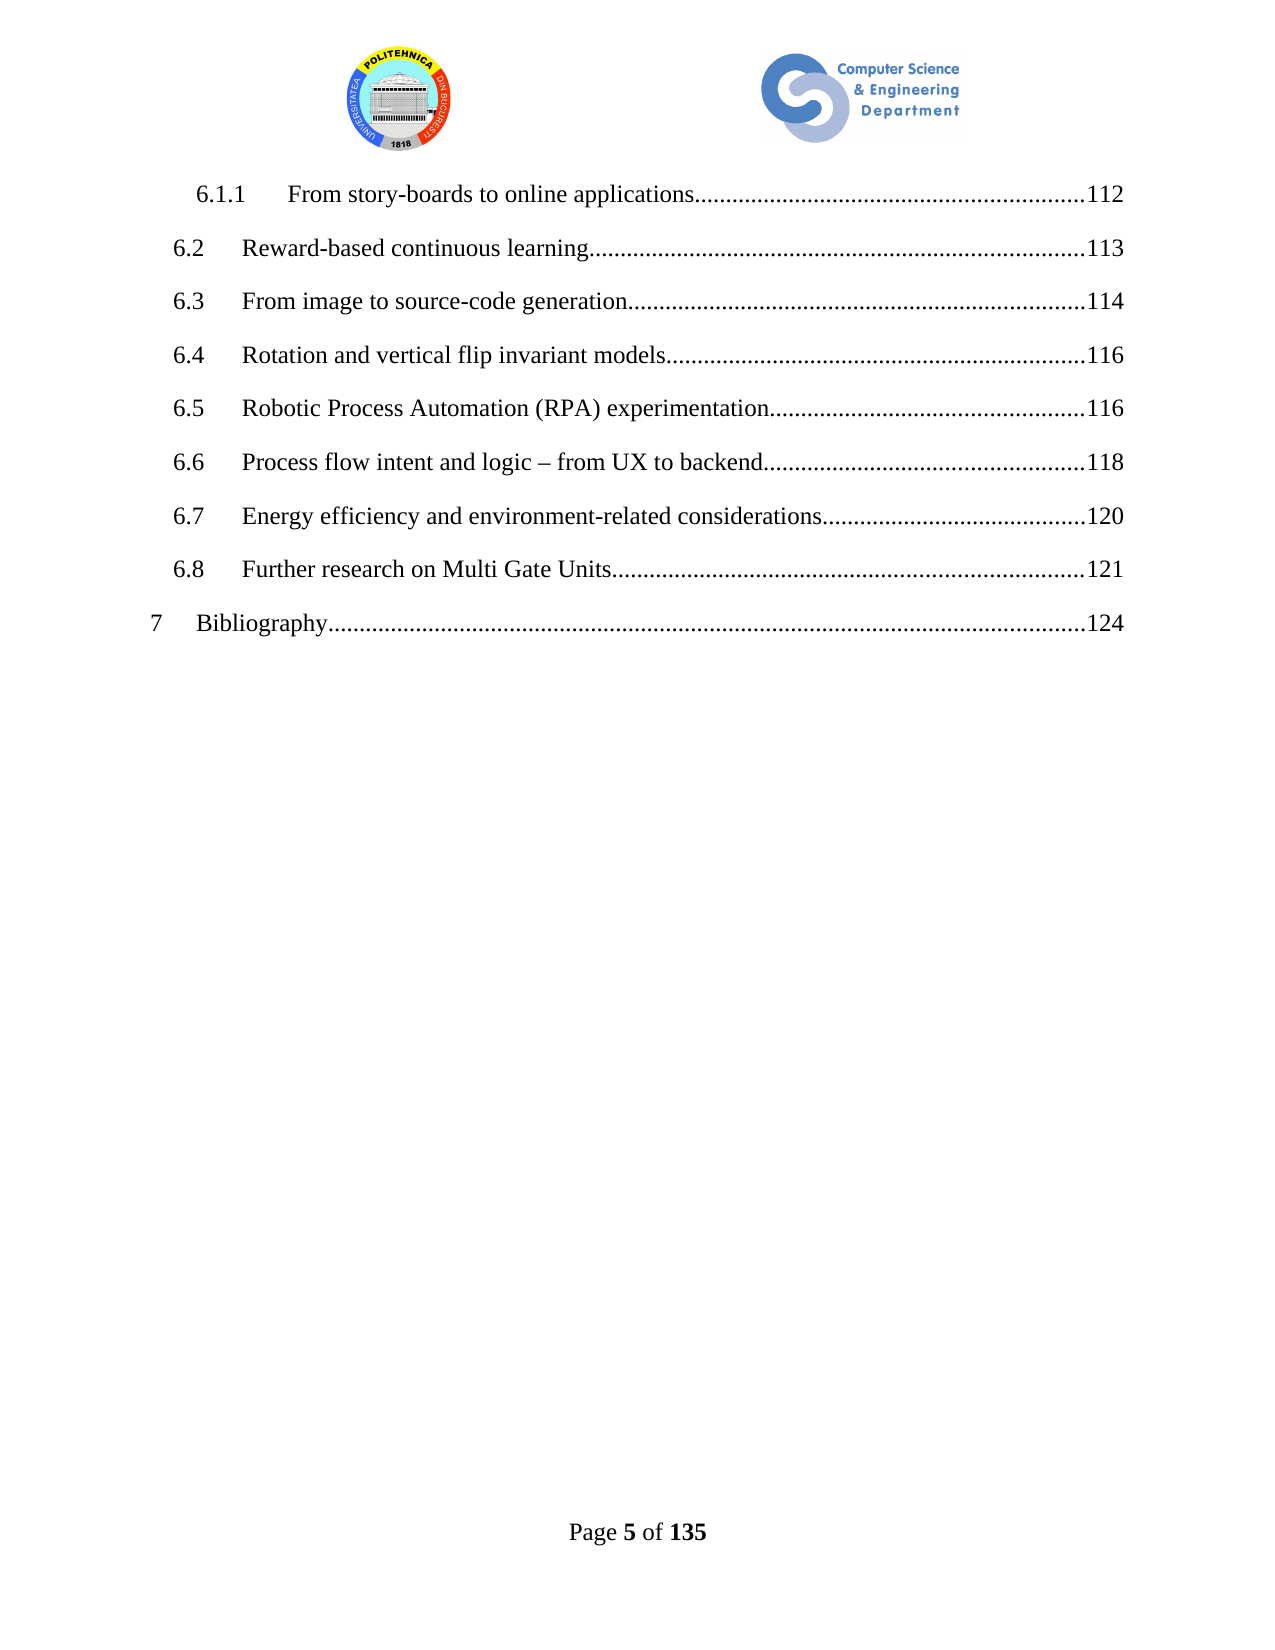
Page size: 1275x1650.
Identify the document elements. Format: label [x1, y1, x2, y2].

picture [760, 53, 963, 144]
picture [346, 46, 451, 151]
